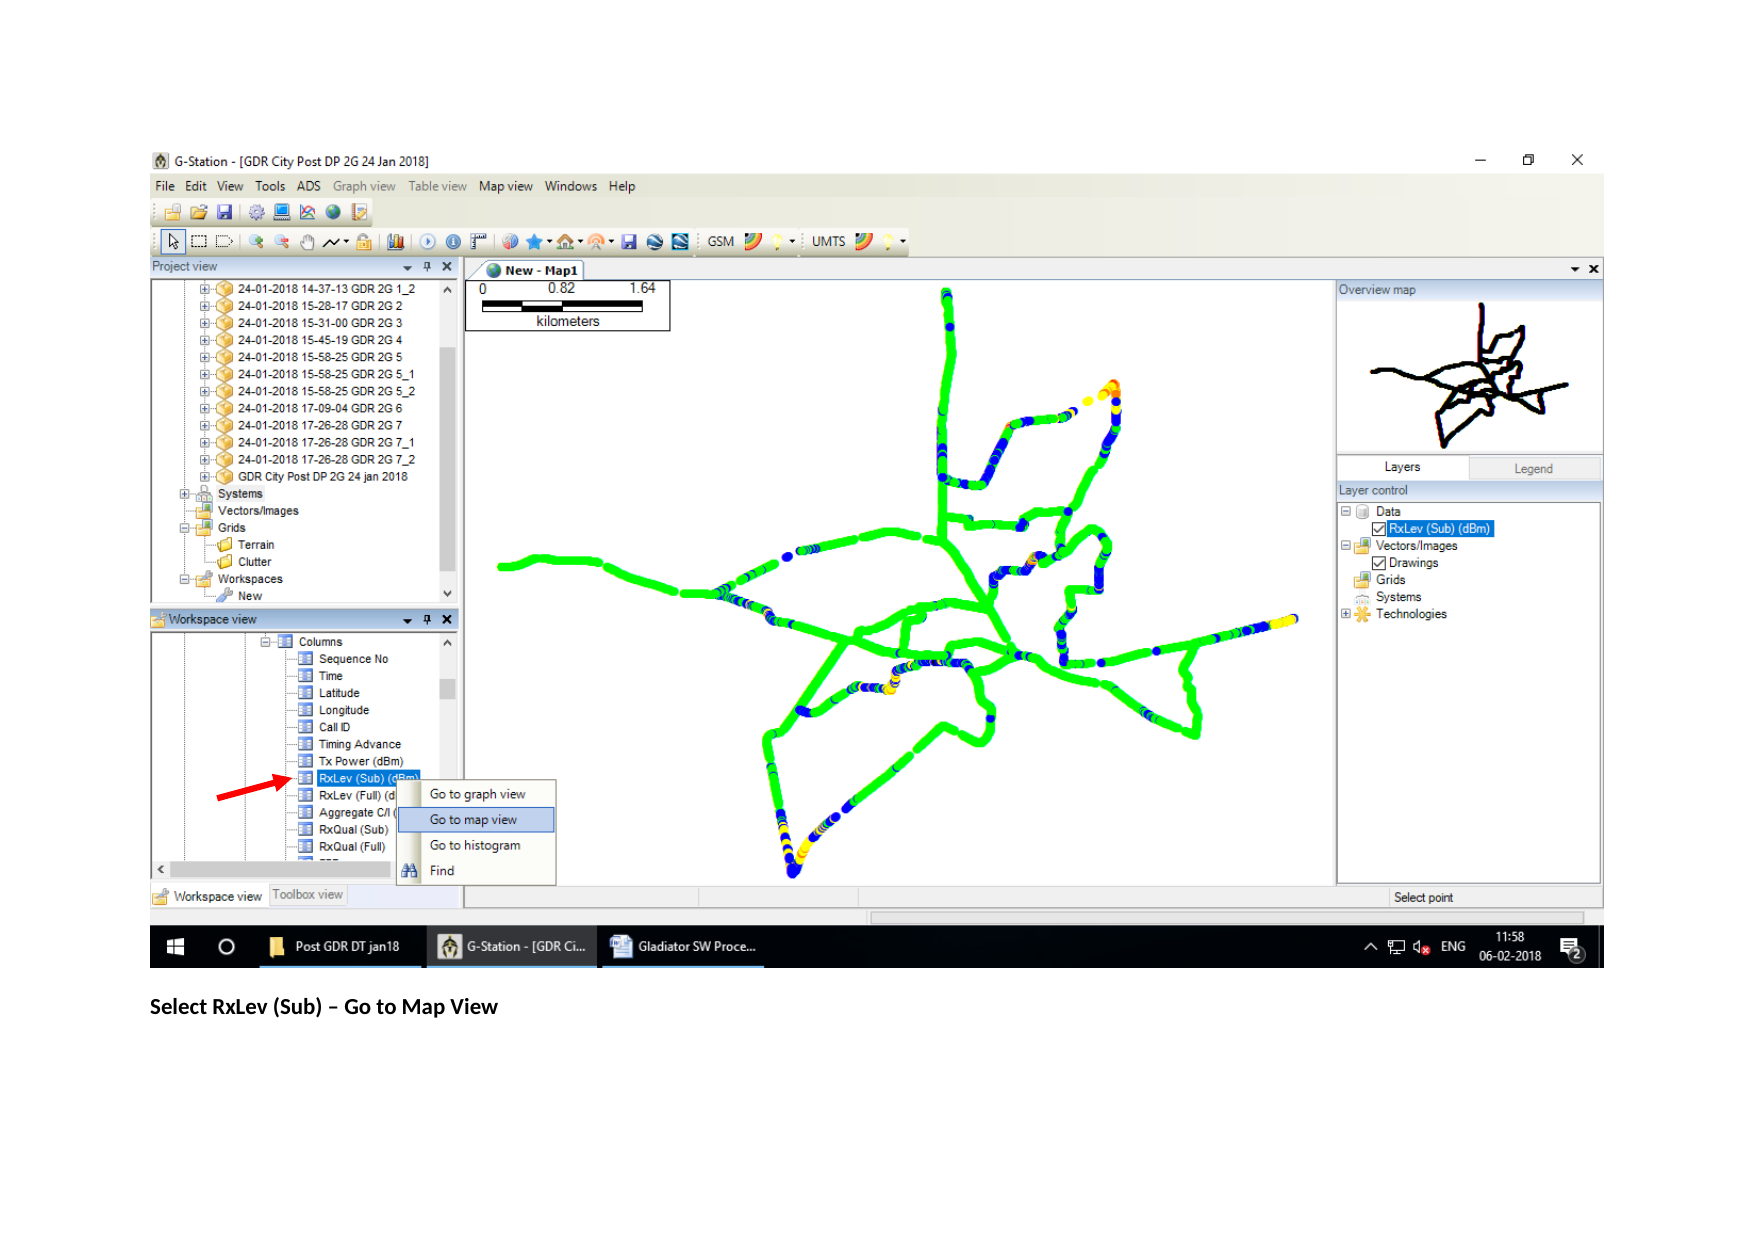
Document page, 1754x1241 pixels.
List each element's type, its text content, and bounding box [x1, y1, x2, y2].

picture [150, 150, 1604, 968]
text Select RxLev (Sub) – Go to Map View [150, 992, 1604, 1020]
